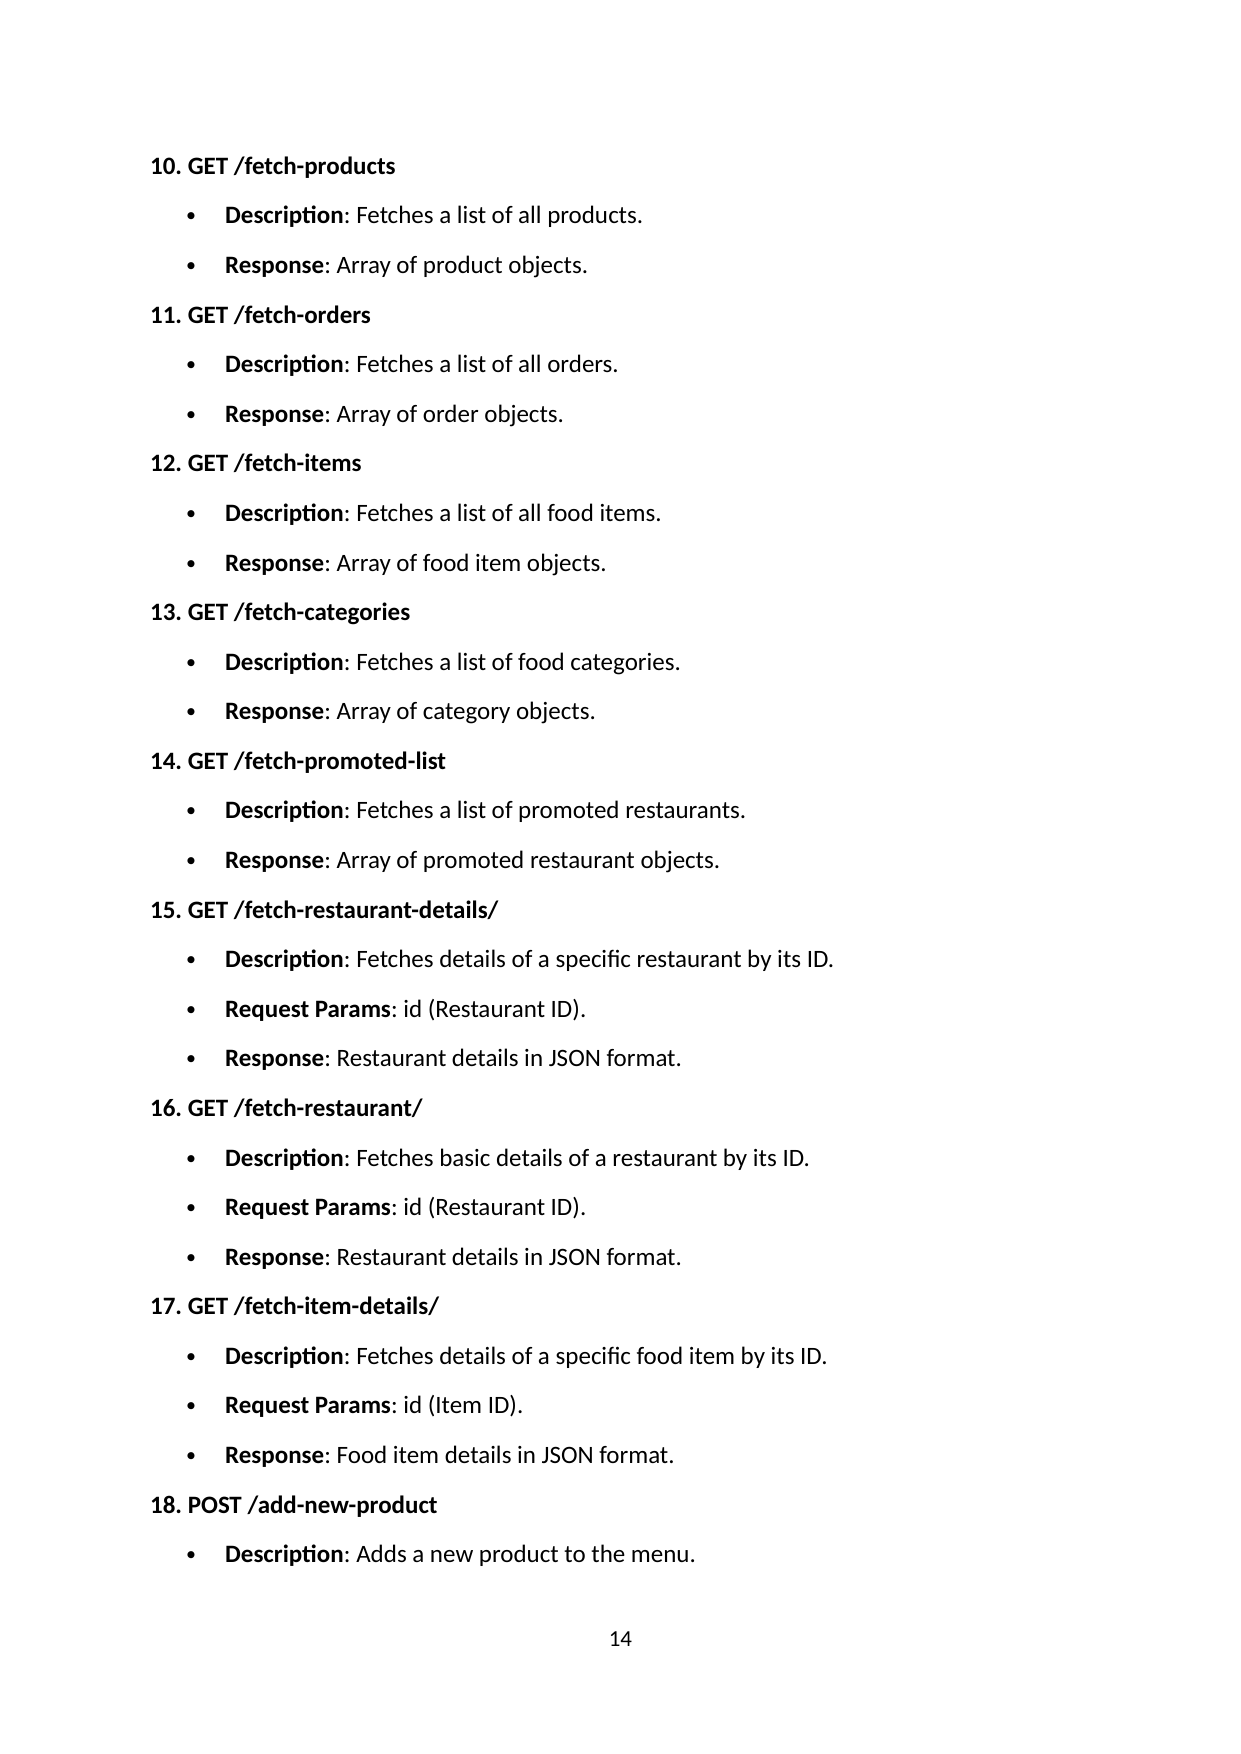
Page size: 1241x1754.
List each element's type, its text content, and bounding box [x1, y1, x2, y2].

list Response: Array of food item objects. [187, 547, 1090, 577]
list Description: Fetches a list of all products. [187, 199, 1090, 230]
list Description: Fetches details of a specific food item by its ID. [187, 1340, 1090, 1371]
list Response: Restaurant details in JSON format. [187, 1241, 1090, 1271]
text 10. GET /fetch-products [150, 150, 1090, 181]
text 18. POST /add-new-product [150, 1489, 1090, 1519]
list Response: Array of order objects. [187, 398, 1090, 428]
list Description: Fetches details of a specific restaurant by its ID. [187, 943, 1090, 974]
list Description: Fetches a list of promoted restaurants. [187, 794, 1090, 825]
list Response: Array of category objects. [187, 695, 1090, 726]
text 12. GET /fetch-items [150, 447, 1090, 478]
list Response: Array of promoted restaurant objects. [187, 844, 1090, 875]
list Request Params: id (Restaurant ID). [187, 993, 1090, 1023]
list Response: Restaurant details in JSON format. [187, 1042, 1090, 1073]
text 15. GET /fetch-restaurant-details/ [150, 894, 1090, 924]
list Response: Food item details in JSON format. [187, 1439, 1090, 1470]
text 16. GET /fetch-restaurant/ [150, 1092, 1090, 1123]
list Description: Fetches a list of food categories. [187, 646, 1090, 676]
text 14. GET /fetch-promoted-list [150, 745, 1090, 776]
list Description: Fetches a list of all food items. [187, 497, 1090, 528]
text 11. GET /fetch-orders [150, 299, 1090, 329]
list Response: Array of product objects. [187, 249, 1090, 280]
text 17. GET /fetch-item-details/ [150, 1290, 1090, 1321]
list Request Params: id (Restaurant ID). [187, 1191, 1090, 1222]
list Description: Fetches a list of all orders. [187, 348, 1090, 379]
list Description: Adds a new product to the menu. [187, 1538, 1090, 1569]
list Request Params: id (Item ID). [187, 1389, 1090, 1420]
list Description: Fetches basic details of a restaurant by its ID. [187, 1142, 1090, 1172]
text 13. GET /fetch-categories [150, 596, 1090, 627]
